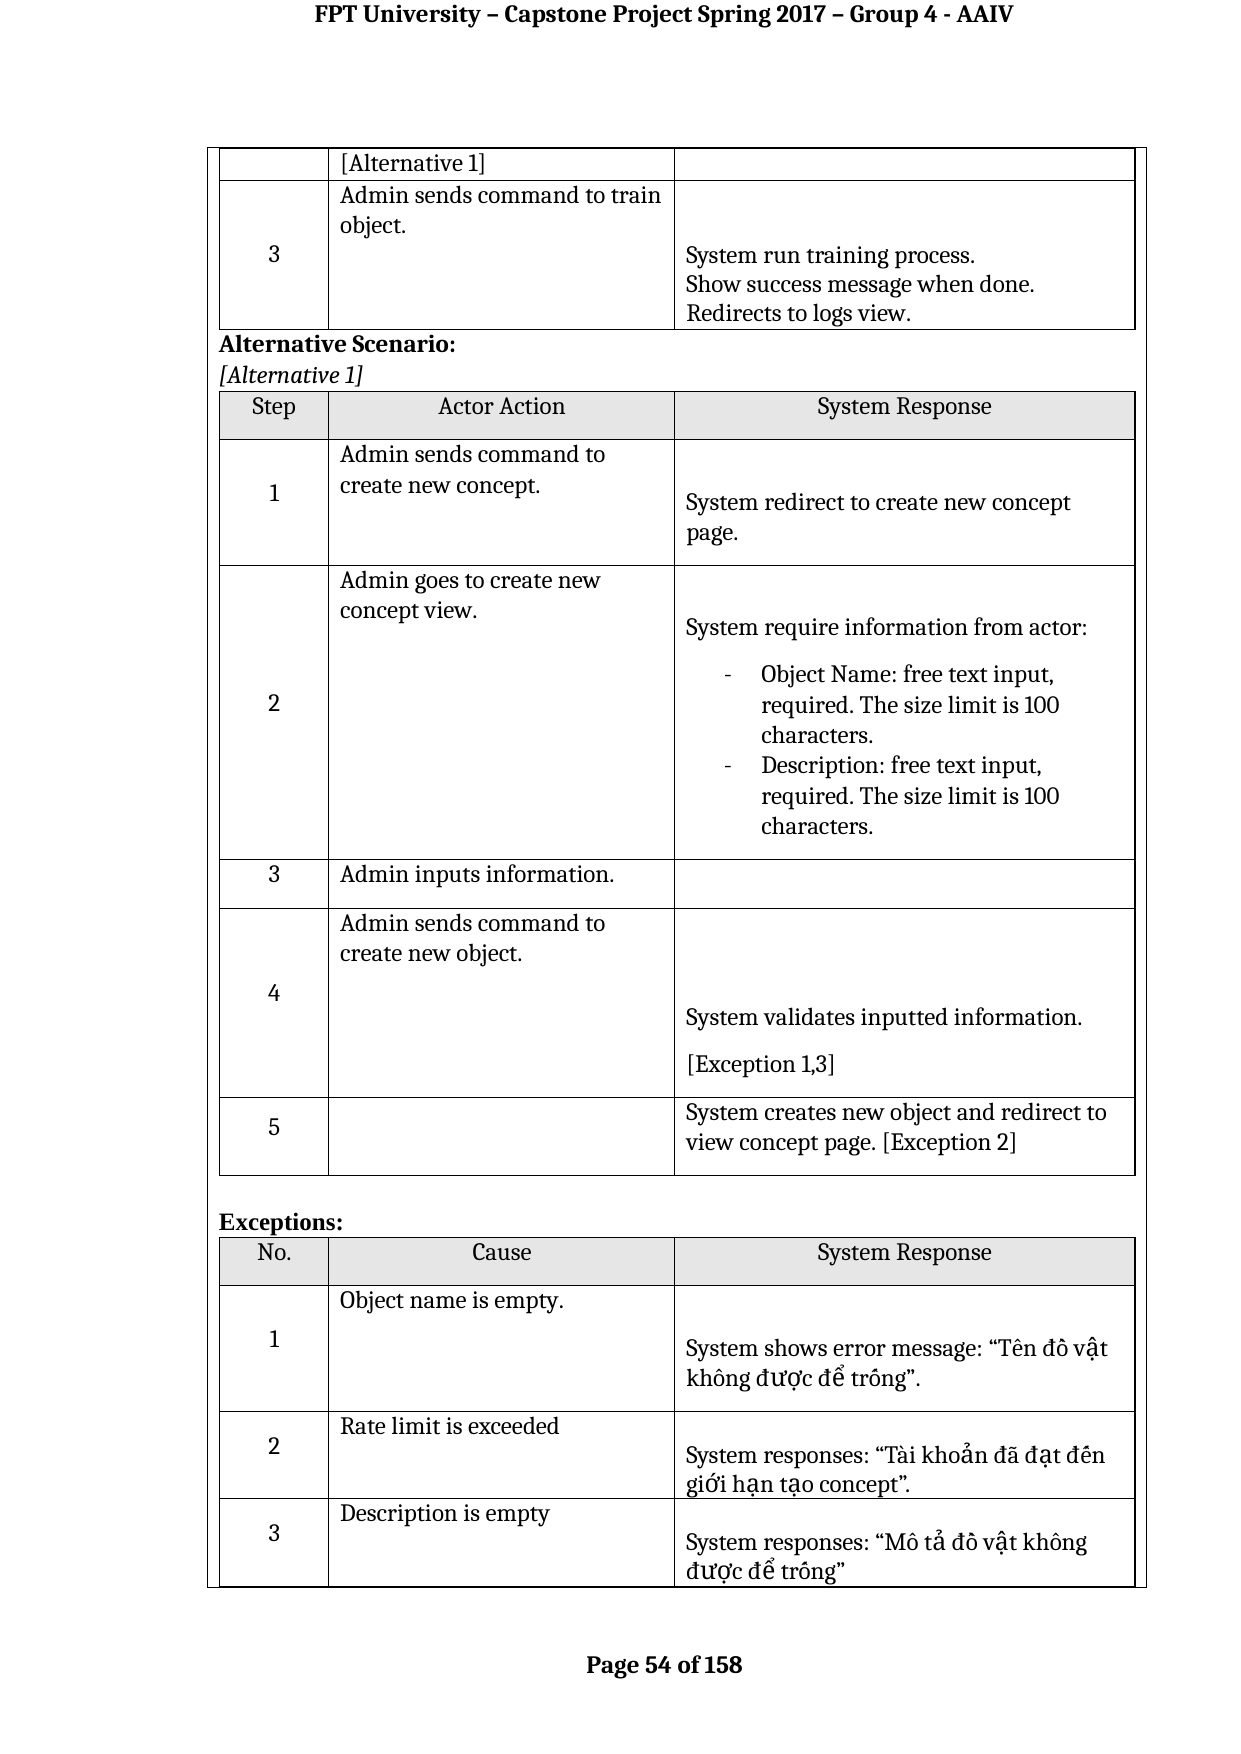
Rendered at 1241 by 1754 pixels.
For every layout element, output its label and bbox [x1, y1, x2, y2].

table_cell [208, 148, 1146, 1587]
